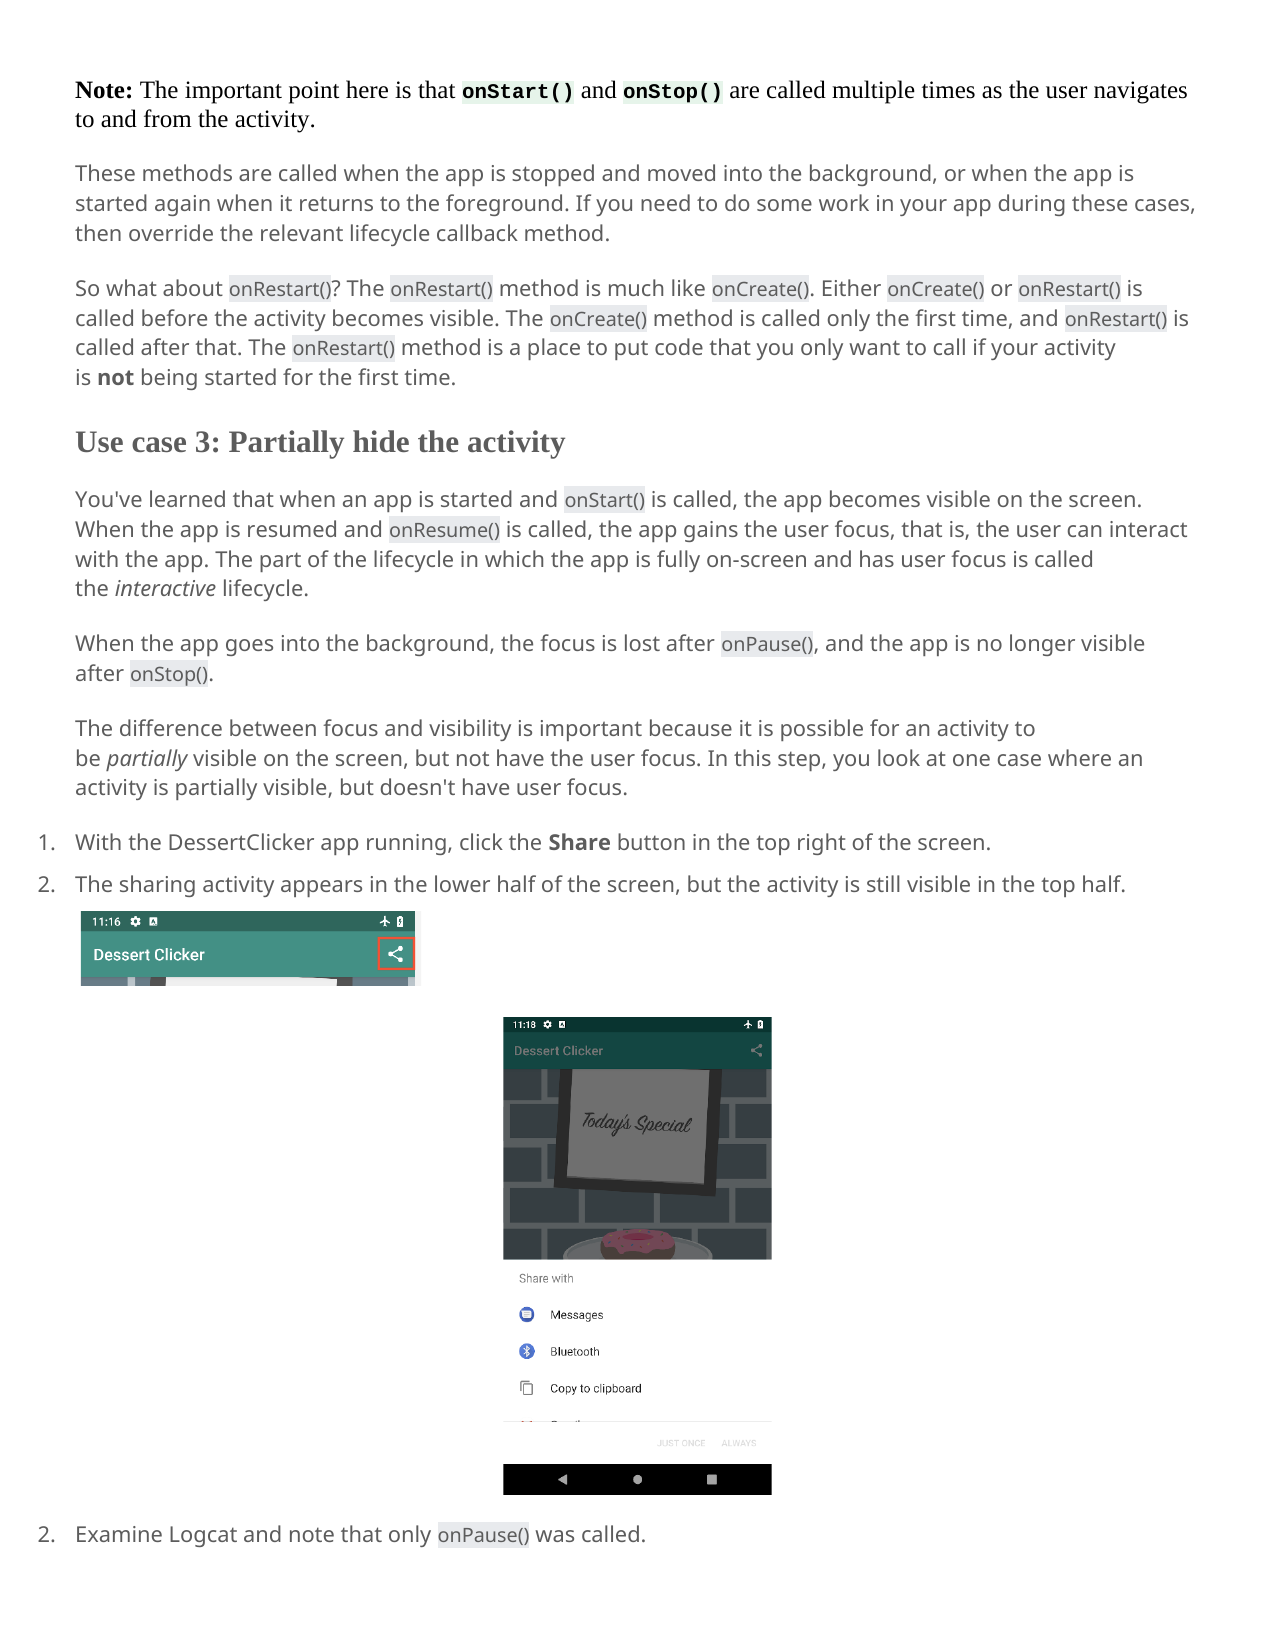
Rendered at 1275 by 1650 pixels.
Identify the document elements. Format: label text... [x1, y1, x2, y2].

text So what about onRestart()? The onRestart() method is much like onCreate(). Either onCreate() or onRestart() is called before the activity becomes visible. The onCreate() method is called only the first time, and onRestart() is called after that. The onRestart() method is a place to put code that you only want to call if your activity is not being started for the first time. [75, 273, 1200, 392]
list With the DessertClicker app running, click the Share button in the top right of the screen. [37, 827, 1200, 857]
picture [80, 911, 422, 986]
picture [503, 1017, 772, 1495]
text When the app goes into the background, the focus is lost after onPause(), and the app is no longer visible after onStop(). [75, 628, 1200, 688]
subtitle Use case 3: Partially hide the activity [75, 423, 1200, 459]
text Note: The important point here is that onStart() and onStop() are called multiple times as the user navigates to and from the activity. [75, 75, 1200, 133]
list Examine Logcat and note that only onPause() was called. [37, 1519, 1200, 1549]
text You've learned that when an app is started and onStart() is called, the app becomes visible on the screen. When the app is resumed and onResume() is called, the app gains the user focus, that is, the user can interact with the app. The part of the lifecycle in which the app is fully on-screen and has user focus is called the interactive lifecycle. [75, 484, 1200, 603]
text These methods are called when the app is stopped and moved into the background, or when the app is started again when it returns to the foreground. If you need to do some work in your app during these cases, then override the relevant lifecycle callback method. [75, 158, 1200, 248]
list The sharing activity appears in the lower half of the screen, but the activity is still visible in the top half. [37, 869, 1200, 899]
text The difference between focus and visibility is important because it is possible for an activity to be partially visible on the screen, but not have the user focus. In this step, you look at one case where an activity is partially visible, but doesn't have user focus. [75, 713, 1200, 802]
